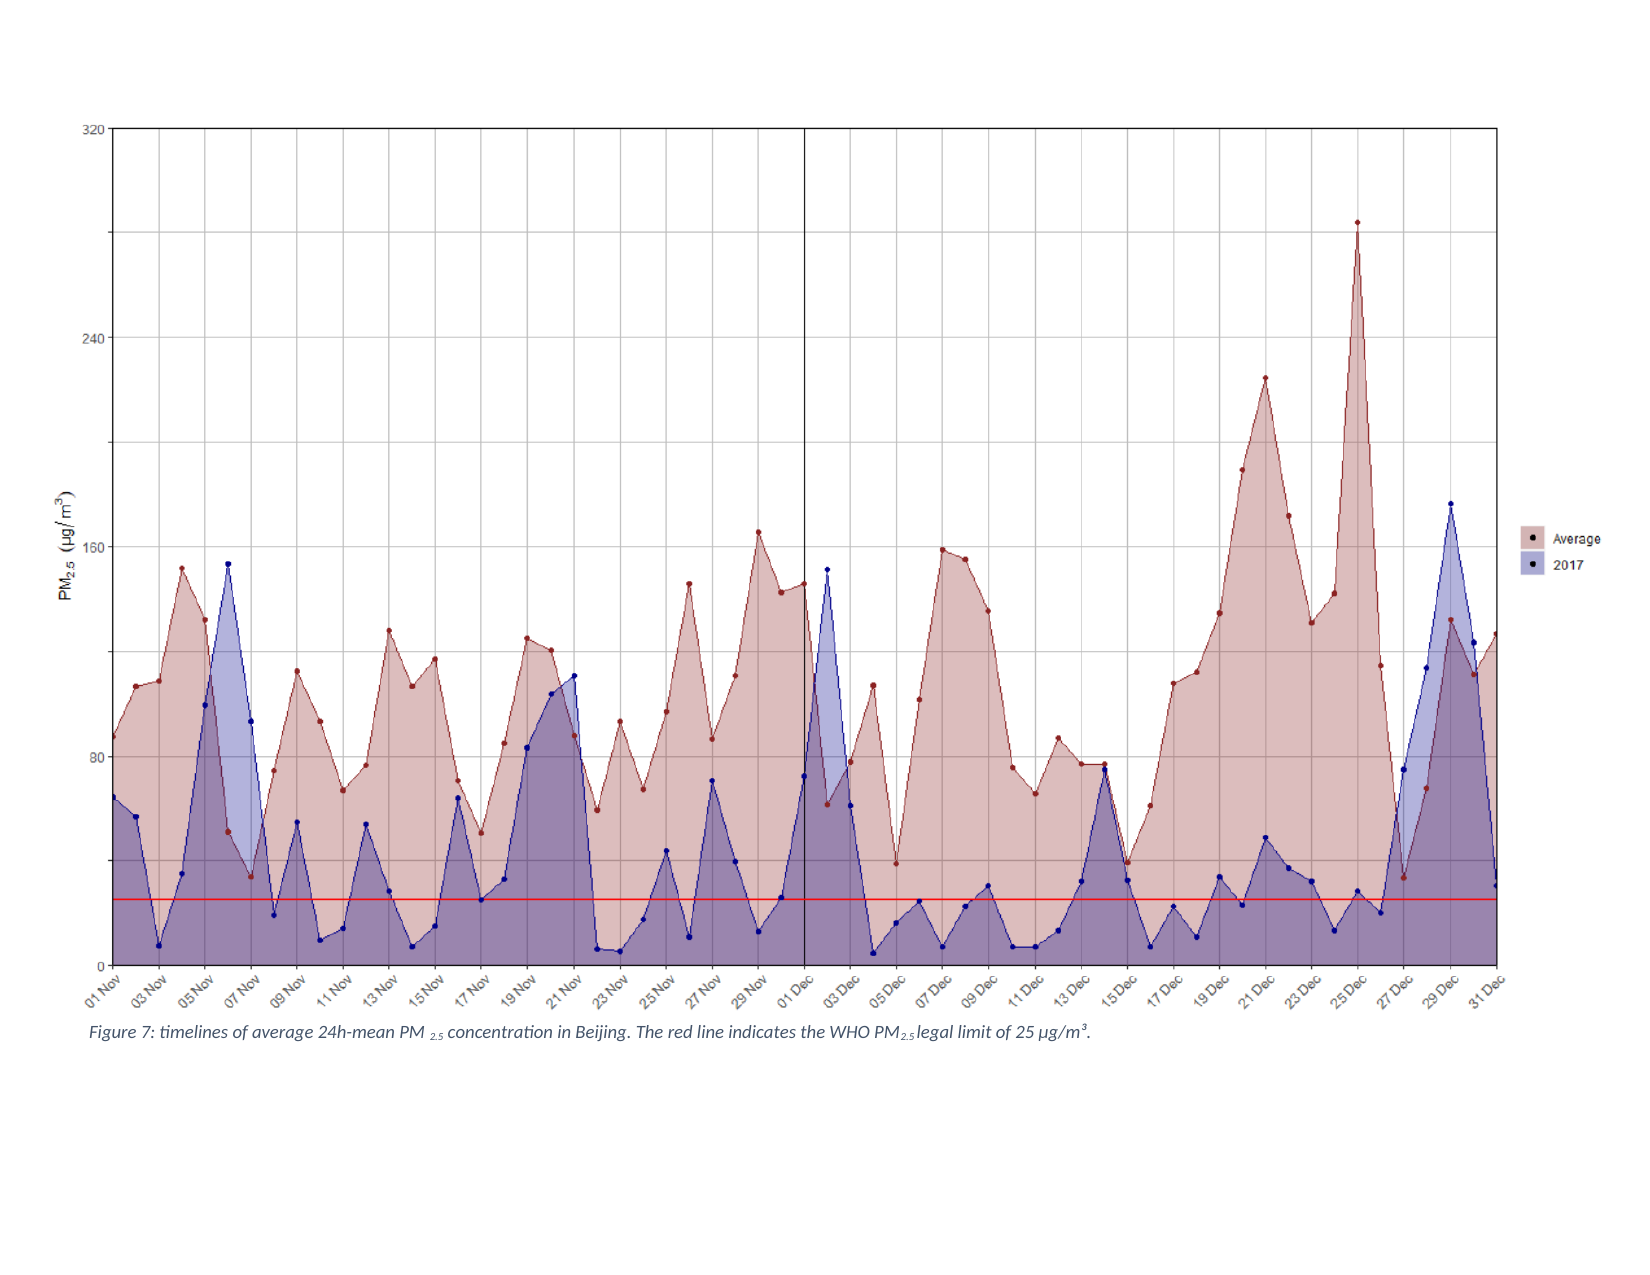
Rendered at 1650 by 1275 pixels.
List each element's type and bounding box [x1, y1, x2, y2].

picture [48, 118, 1605, 1019]
